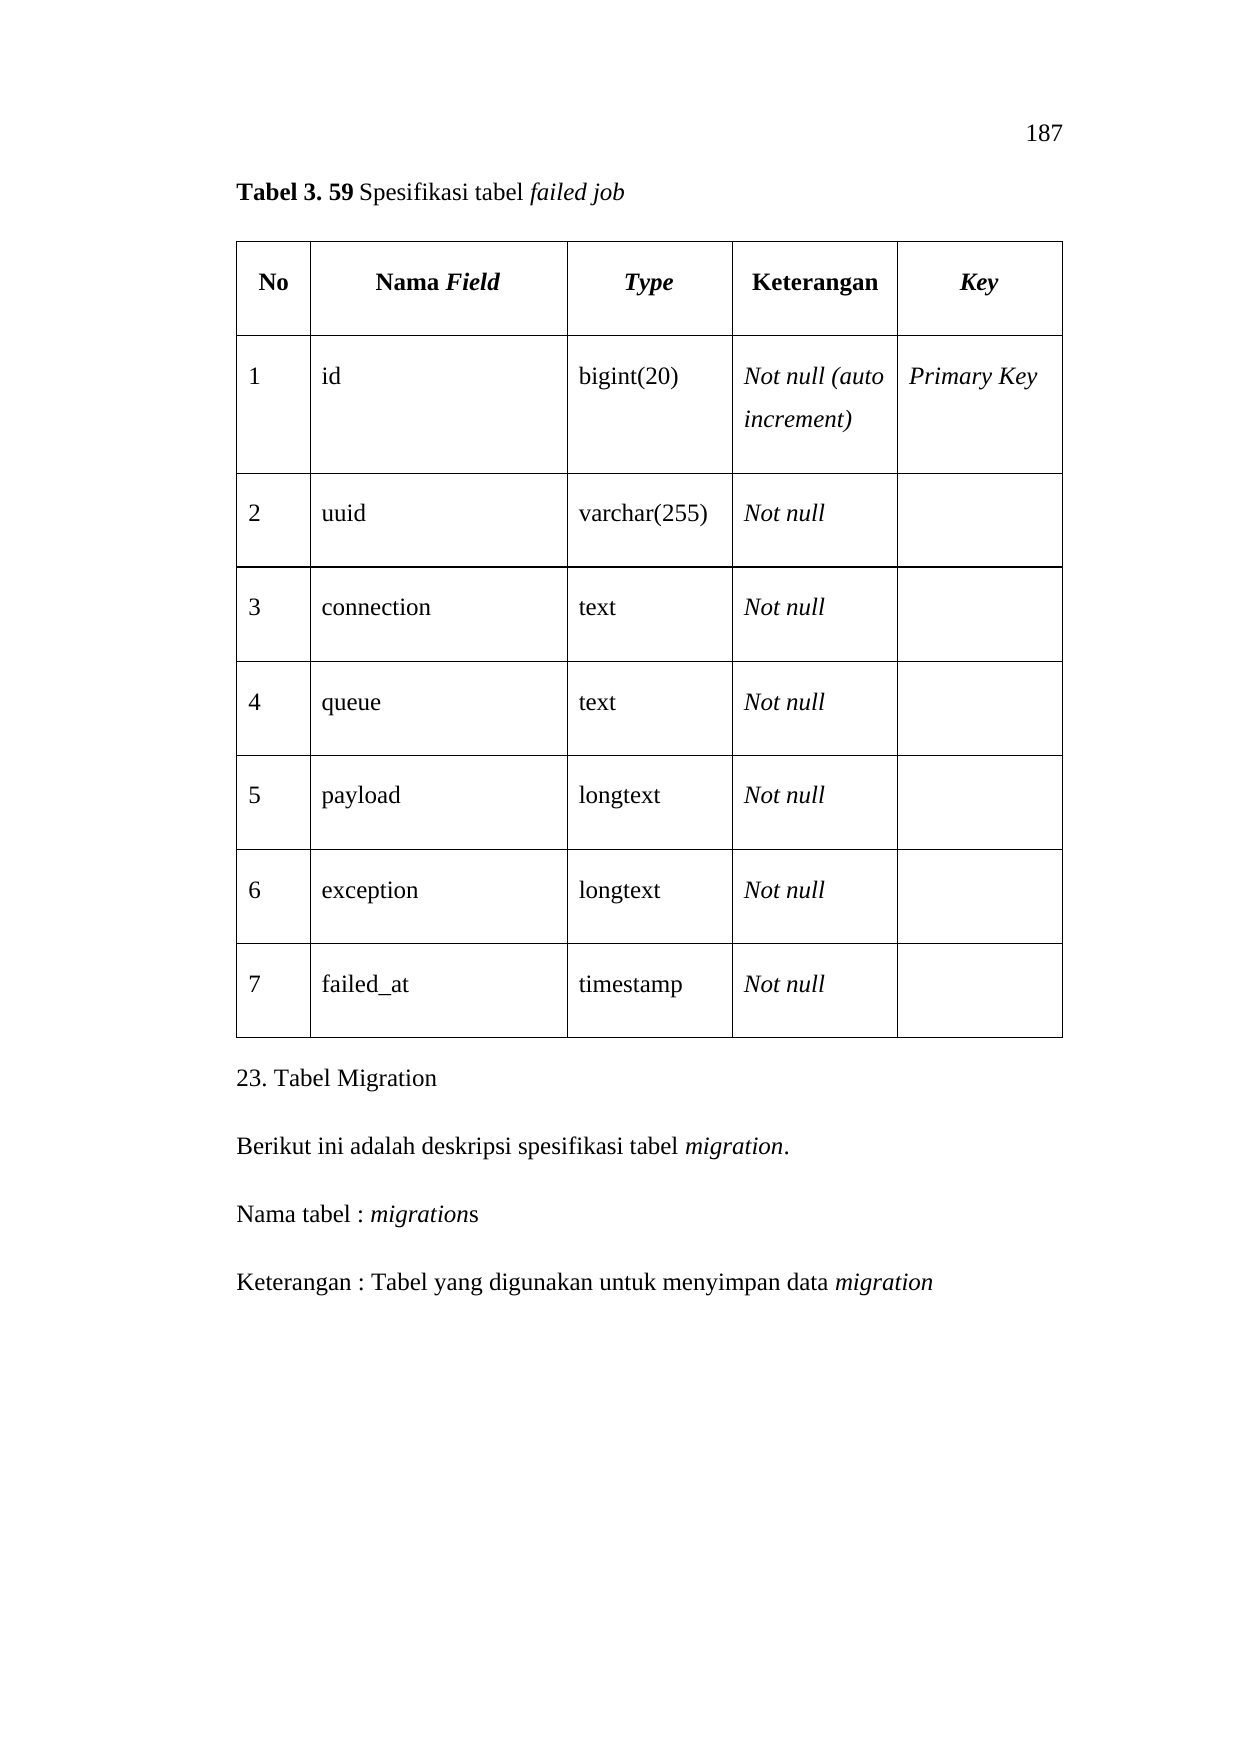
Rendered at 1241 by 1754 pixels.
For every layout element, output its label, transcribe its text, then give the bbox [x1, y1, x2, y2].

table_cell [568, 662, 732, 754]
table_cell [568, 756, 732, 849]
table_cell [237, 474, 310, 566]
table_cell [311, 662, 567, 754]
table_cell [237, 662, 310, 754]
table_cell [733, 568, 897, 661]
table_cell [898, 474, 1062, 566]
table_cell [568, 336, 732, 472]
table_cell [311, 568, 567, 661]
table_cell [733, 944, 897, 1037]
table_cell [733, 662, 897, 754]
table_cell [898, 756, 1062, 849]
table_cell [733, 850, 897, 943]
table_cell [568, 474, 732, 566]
text Keterangan : Tabel yang digunakan untuk menyimpan data migration [236, 1267, 1063, 1296]
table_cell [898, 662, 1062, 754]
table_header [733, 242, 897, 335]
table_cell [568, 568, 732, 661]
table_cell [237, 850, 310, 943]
text Tabel 3. 59 Spesifikasi tabel failed job [236, 177, 1063, 206]
text Nama tabel : migrations [236, 1199, 1063, 1228]
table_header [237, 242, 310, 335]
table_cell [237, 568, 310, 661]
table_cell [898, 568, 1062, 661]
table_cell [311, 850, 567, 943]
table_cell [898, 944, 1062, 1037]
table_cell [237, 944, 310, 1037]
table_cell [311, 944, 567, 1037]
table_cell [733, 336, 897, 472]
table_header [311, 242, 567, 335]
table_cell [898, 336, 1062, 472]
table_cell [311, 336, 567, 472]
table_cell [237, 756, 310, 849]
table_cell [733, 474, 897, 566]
text Berikut ini adalah deskripsi spesifikasi tabel migration. [236, 1131, 1063, 1160]
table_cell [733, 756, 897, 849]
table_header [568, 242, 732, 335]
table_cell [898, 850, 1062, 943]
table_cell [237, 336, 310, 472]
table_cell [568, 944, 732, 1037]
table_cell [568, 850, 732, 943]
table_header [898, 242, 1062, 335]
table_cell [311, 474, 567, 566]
list Tabel Migration [236, 1063, 1063, 1092]
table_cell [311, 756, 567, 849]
